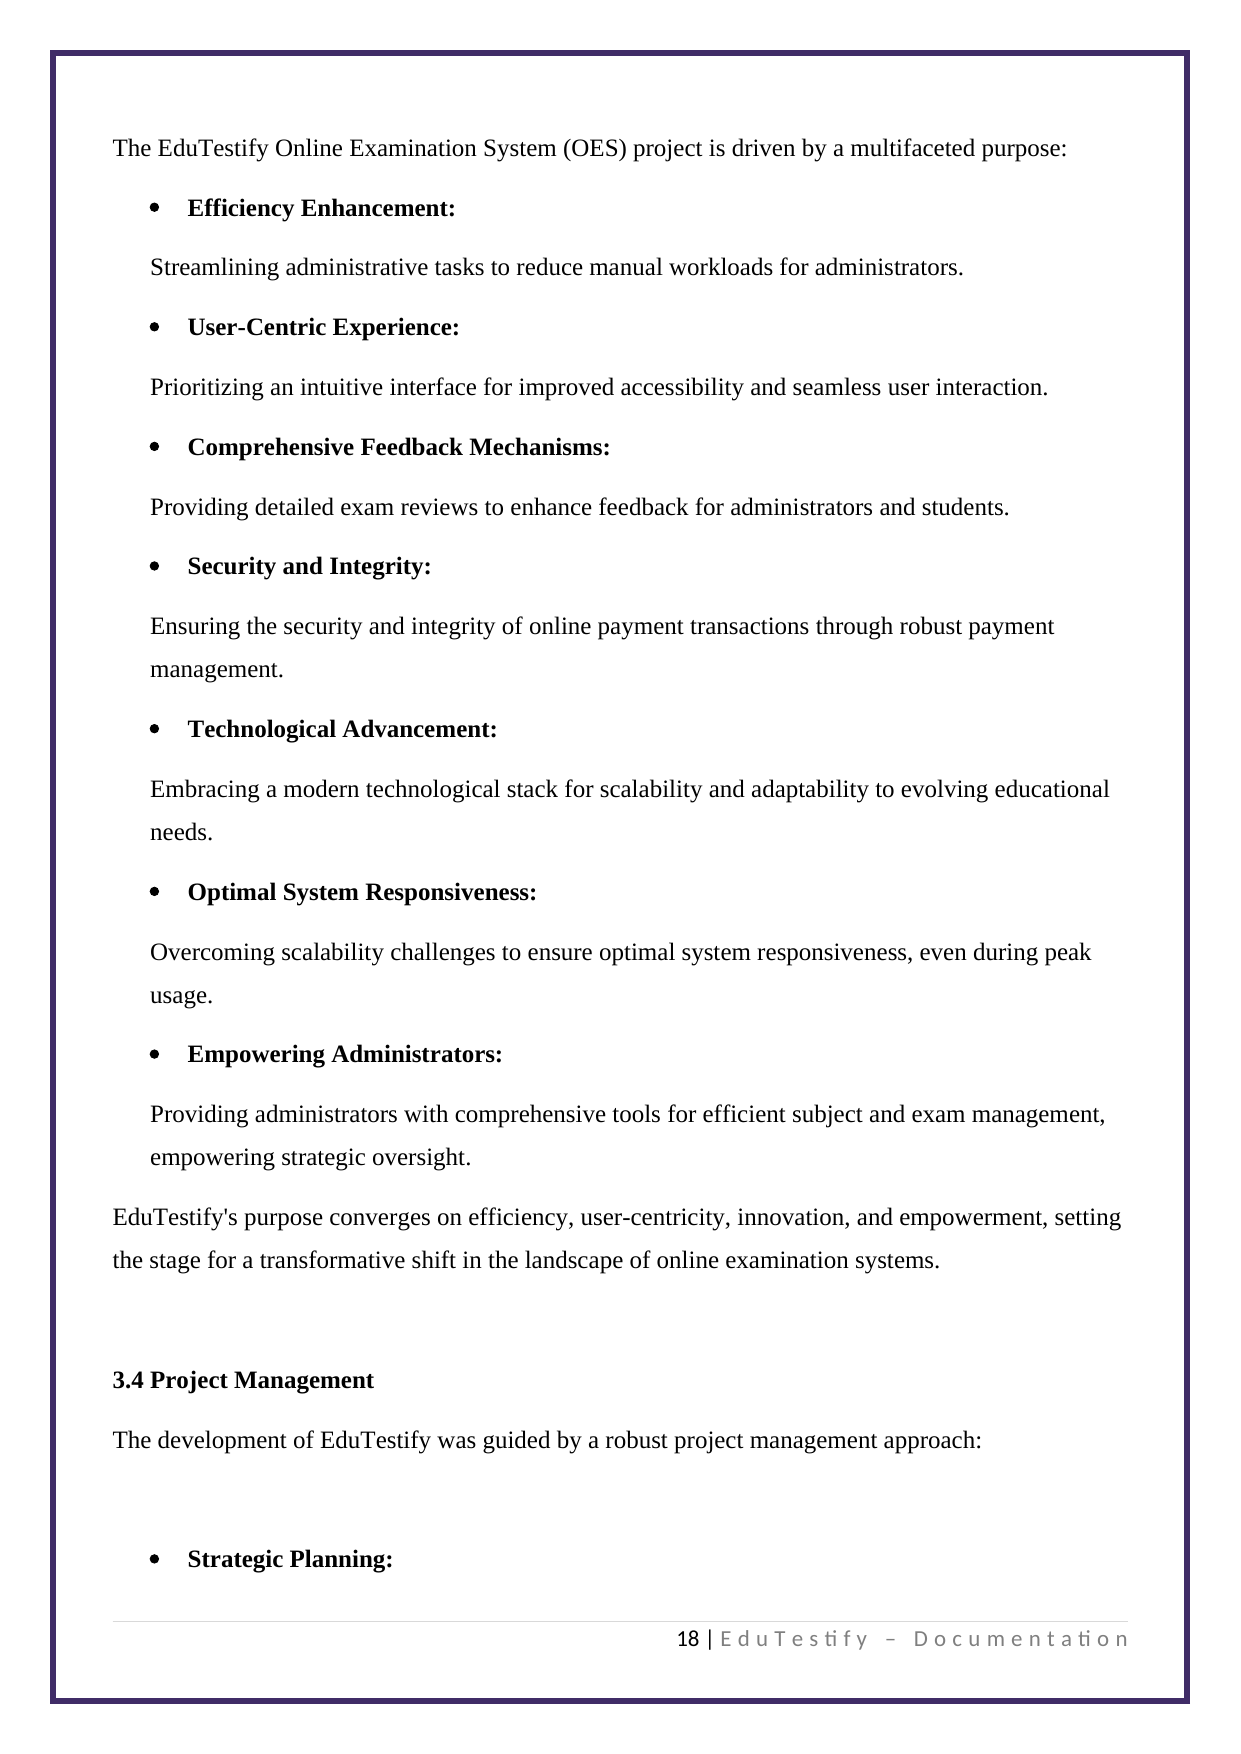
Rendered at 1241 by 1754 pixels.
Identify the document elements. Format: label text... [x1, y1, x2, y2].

text Embracing a modern technological stack for scalability and adaptability to evolving educational needs. [150, 774, 1128, 846]
list Empowering Administrators: [150, 1039, 1128, 1068]
list Optimal System Responsiveness: [150, 877, 1128, 906]
list Strategic Planning: [150, 1544, 1128, 1573]
list User-Centric Experience: [150, 312, 1128, 341]
text Providing administrators with comprehensive tools for efficient subject and exam management, empowering strategic oversight. [150, 1099, 1128, 1171]
list Comprehensive Feedback Mechanisms: [150, 432, 1128, 461]
list Efficiency Enhancement: [150, 193, 1128, 221]
list Security and Integrity: [150, 551, 1128, 580]
text Streamlining administrative tasks to reduce manual workloads for administrators. [150, 252, 1128, 281]
text Overcoming scalability challenges to ensure optimal system responsiveness, even during peak usage. [150, 937, 1128, 1008]
text Ensuring the security and integrity of online payment transactions through robust payment management. [150, 611, 1128, 683]
text Prioritizing an intuitive interface for improved accessibility and seamless user interaction. [150, 372, 1128, 401]
text Providing detailed exam reviews to enhance feedback for administrators and students. [150, 492, 1128, 520]
text EduTestify's purpose converges on efficiency, user-centricity, innovation, and empowerment, setting the stage for a transformative shift in the landscape of online examination systems. [112, 1202, 1128, 1274]
text 3.4 Project Management [112, 1365, 1128, 1394]
text The development of EduTestify was guided by a robust project management approach: [112, 1425, 1128, 1453]
text The EduTestify Online Examination System (OES) project is driven by a multifaceted purpose: [112, 133, 1128, 162]
list Technological Advancement: [150, 714, 1128, 743]
